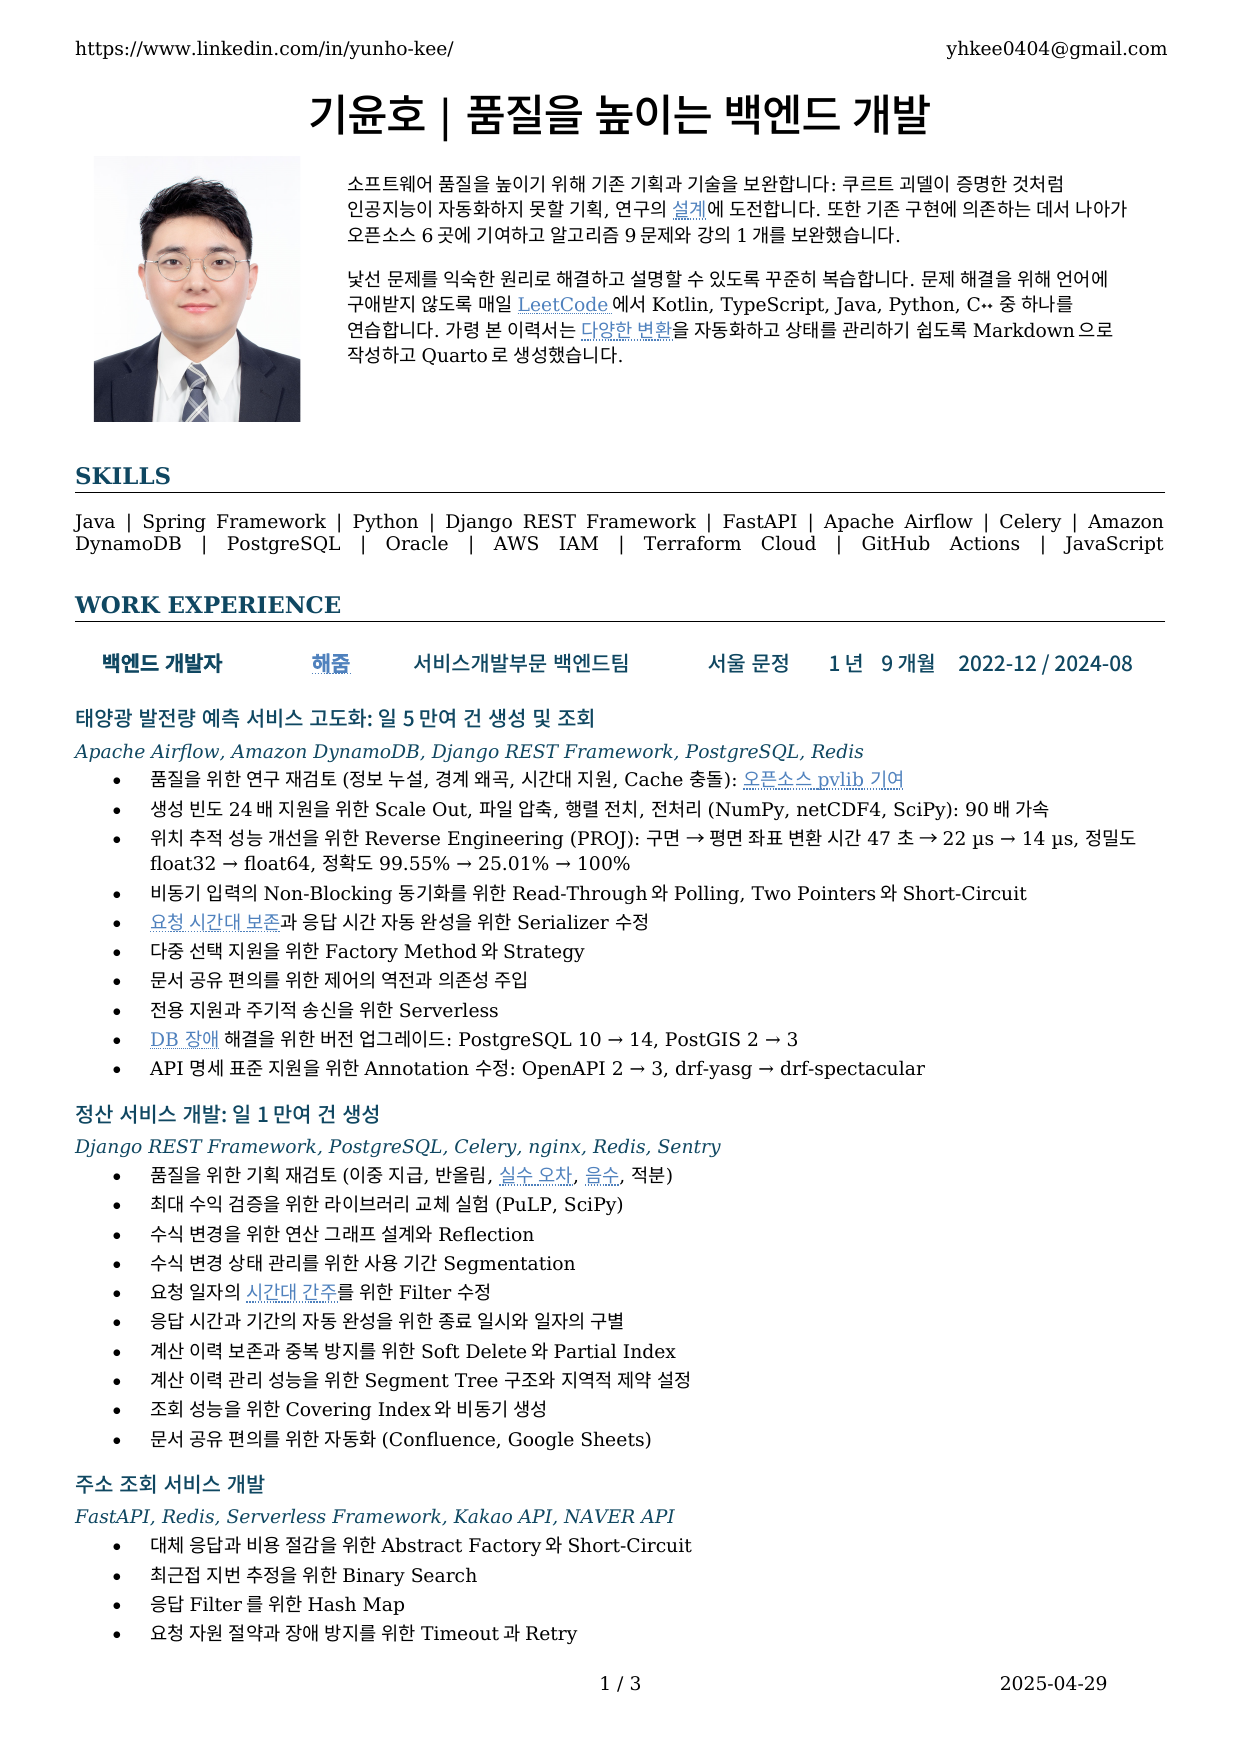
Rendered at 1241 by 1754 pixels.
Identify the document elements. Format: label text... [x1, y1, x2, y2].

list 전용 지원과 주기적 송신을 위한 Serverless [112, 997, 1165, 1023]
list DB 장애 해결을 위한 버전 업그레이드: PostgreSQL 10 → 14, PostGIS 2 → 3 [112, 1026, 1165, 1052]
subtitle WORK EXPERIENCE [75, 592, 1165, 621]
list 요청 시간대 보존과 응답 시간 자동 완성을 위한 Serializer 수정 [112, 909, 1165, 935]
text Java | Spring Framework | Python | Django REST Framework | FastAPI | Apache Airflow | Celery | Amazon DynamoDB | PostgreSQL | Oracle | AWS IAM | Terraform Cloud | GitHub Actions | JavaScript [75, 511, 1165, 555]
subtitle 태양광 발전량 예측 서비스 고도화: 일 5만여 건 생성 및 조회 [75, 702, 1165, 732]
list 대체 응답과 비용 절감을 위한 Abstract Factory와 Short-Circuit [112, 1533, 1165, 1558]
list 계산 이력 보존과 중복 방지를 위한 Soft Delete와 Partial Index [112, 1338, 1165, 1363]
list 비동기 입력의 Non-Blocking 동기화를 위한 Read-Through와 Polling, Two Pointers와 Short-Circuit [112, 880, 1165, 906]
list 최근접 지번 추정을 위한 Binary Search [112, 1562, 1165, 1587]
list 다중 선택 지원을 위한 Factory Method와 Strategy [112, 938, 1165, 964]
subtitle Apache Airflow, Amazon DynamoDB, Django REST Framework, PostgreSQL, Redis [75, 741, 1165, 762]
table_header 2022-12 / 2024-08 [947, 630, 1154, 685]
list 계산 이력 관리 성능을 위한 Segment Tree 구조와 지역적 제약 설정 [112, 1367, 1165, 1393]
list 최대 수익 검증을 위한 라이브러리 교체 실험 (PuLP, SciPy) [112, 1192, 1165, 1217]
list 위치 추적 성능 개선을 위한 Reverse Engineering (PROJ): 구면 → 평면 좌표 변환 시간 47 초 → 22 µs → 14 µs, 정밀도 float32 → float64, 정확도 99.55% → 25.01% → 100% [112, 825, 1165, 876]
list 수식 변경 상태 관리를 위한 사용 기간 Segmentation [112, 1250, 1165, 1276]
list 생성 빈도 24배 지원을 위한 Scale Out, 파일 압축, 행렬 전치, 전처리 (NumPy, netCDF4, SciPy): 90배 가속 [112, 796, 1165, 821]
subtitle 주소 조회 서비스 개발 [75, 1468, 1165, 1498]
table_header 해줌 [260, 630, 402, 685]
list 응답 Filter를 위한 Hash Map [112, 1591, 1165, 1617]
subtitle Django REST Framework, PostgreSQL, Celery, nginx, Redis, Sentry [75, 1136, 1165, 1158]
list 조회 성능을 위한 Covering Index와 비동기 생성 [112, 1397, 1165, 1422]
list 응답 시간과 기간의 자동 완성을 위한 종료 일시와 일자의 구별 [112, 1309, 1165, 1334]
table_header 소프트웨어 품질을 높이기 위해 기존 기획과 기술을 보완합니다: 쿠르트 괴델이 증명한 것처럼 인공지능이 자동화하지 못할 기획, 연구의 설계에 도전합니다. 또한 기존 구현에 의존하는 데서 나아가 오픈소스 6곳에 기여하고 알고리즘 9문제와 강의 1개를 보완했습니다. 낯선 문제를 익숙한 원리로 해결하고 설명할 수 있도록 꾸준히 복습합니다. 문제 해결을 위해 언어에 구애받지 않도록 매일 LeetCode에서 Kotlin, TypeScript, Java, Python, C˖˖ 중 하나를 연습합니다. 가령 본 이력서는 다양한 변환을 자동화하고 상태를 관리하기 쉽도록 Markdown으로 작성하고 Quarto로 생성했습니다. [336, 152, 1154, 425]
picture [93, 156, 301, 422]
list API 명세 표준 지원을 위한 Annotation 수정: OpenAPI 2 → 3, drf-yasg → drf-spectacular [112, 1056, 1165, 1081]
list 요청 자원 절약과 장애 방지를 위한 Timeout과 Retry [112, 1620, 1165, 1646]
table_header [64, 152, 336, 425]
table_header 서비스개발부문 백엔드팀 [402, 630, 696, 685]
list 요청 일자의 시간대 간주를 위한 Filter 수정 [112, 1279, 1165, 1305]
list 품질을 위한 기획 재검토 (이중 지급, 반올림, 실수 오차, 음수, 적분) [112, 1162, 1165, 1188]
list 수식 변경을 위한 연산 그래프 설계와 Reflection [112, 1221, 1165, 1246]
table_header 서울 문정 [696, 630, 805, 685]
subtitle 정산 서비스 개발: 일 1만여 건 생성 [75, 1098, 1165, 1128]
title 기윤호 | 품질을 높이는 백엔드 개발 [75, 81, 1165, 144]
table_header 백엔드 개발자 [64, 630, 260, 685]
list 품질을 위한 연구 재검토 (정보 누설, 경계 왜곡, 시간대 지원, Cache 충돌): 오픈소스 pvlib 기여 [112, 767, 1165, 792]
subtitle SKILLS [75, 463, 1165, 492]
list 문서 공유 편의를 위한 제어의 역전과 의존성 주입 [112, 968, 1165, 993]
subtitle FastAPI, Redis, Serverless Framework, Kakao API, NAVER API [75, 1507, 1165, 1528]
table_header 1년 9개월 [805, 630, 947, 685]
list 문서 공유 편의를 위한 자동화 (Confluence, Google Sheets) [112, 1426, 1165, 1451]
